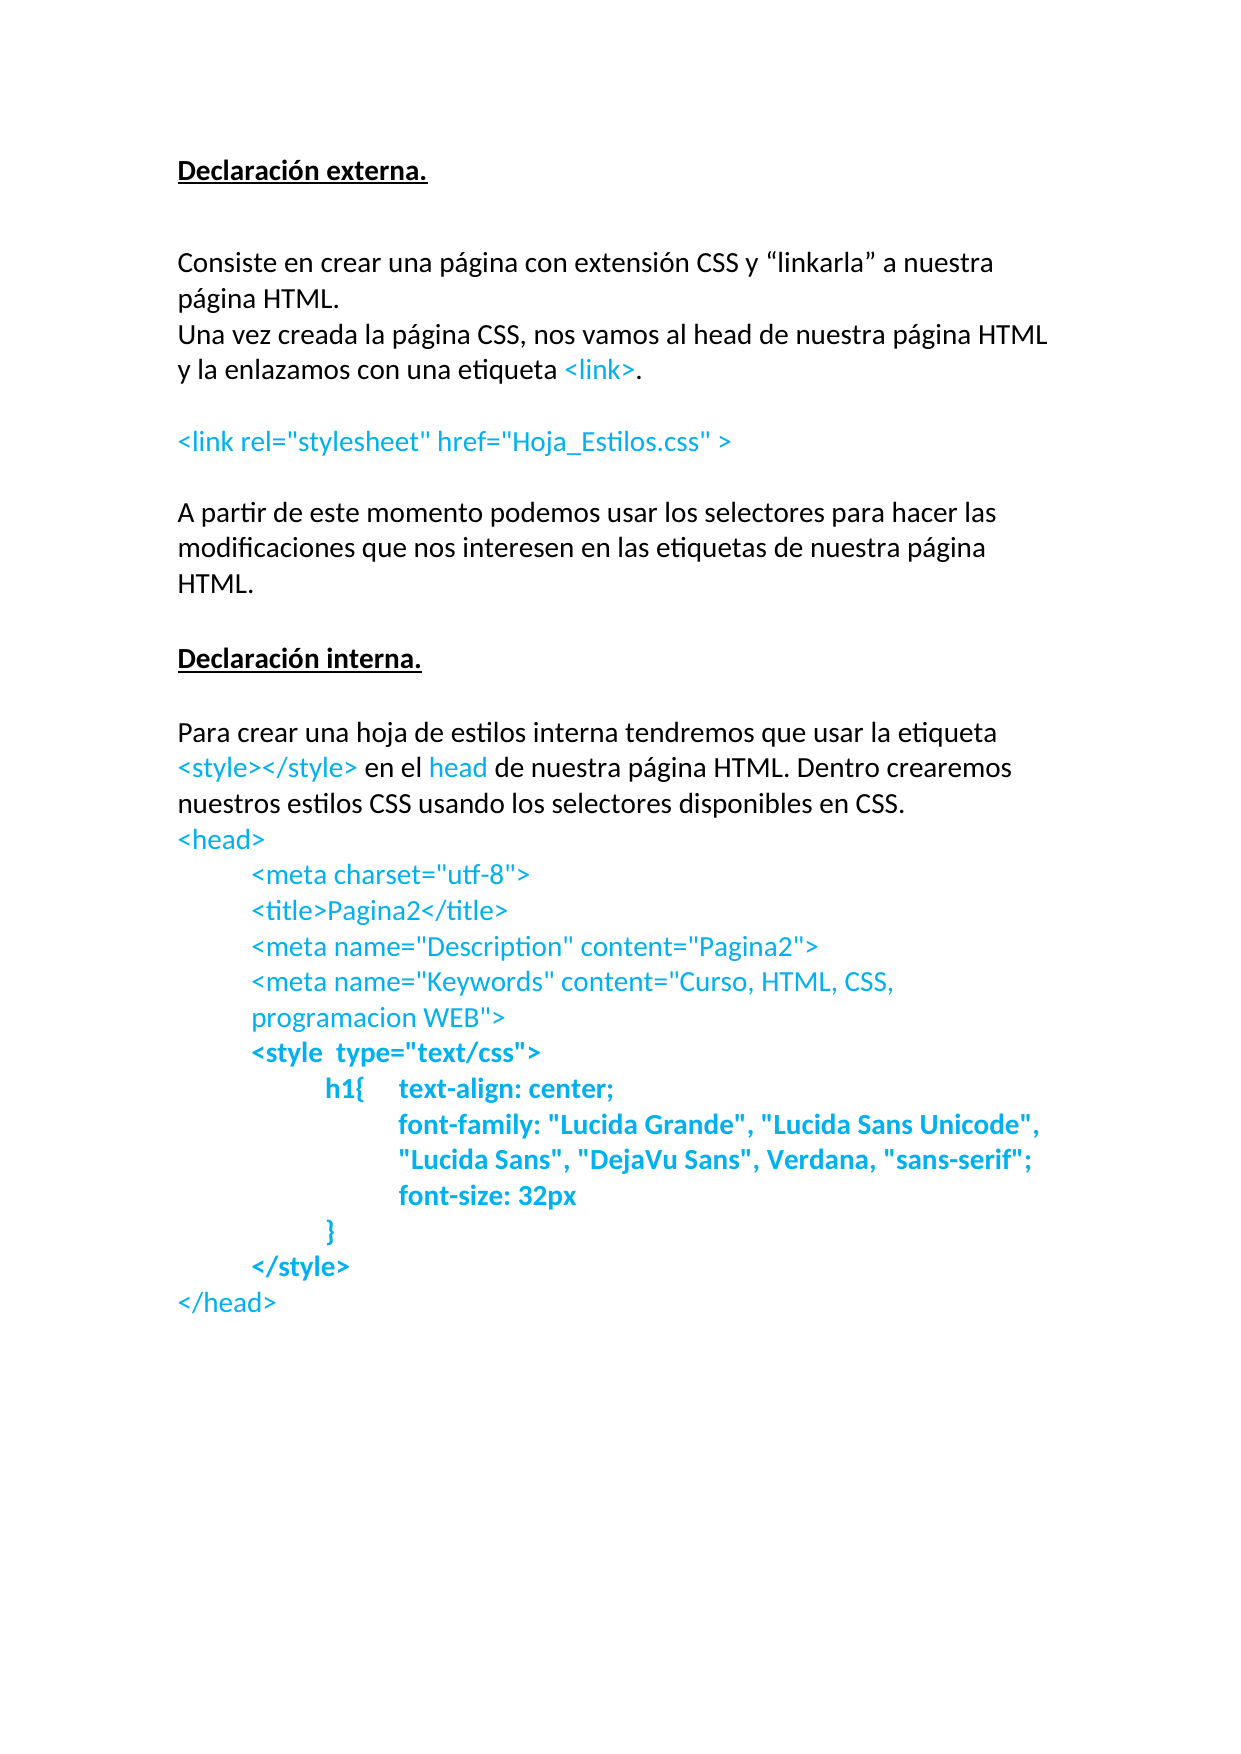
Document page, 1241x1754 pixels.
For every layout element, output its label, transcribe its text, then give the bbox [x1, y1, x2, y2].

text <meta charset="utf-8"> [177, 856, 1063, 892]
text Una vez creada la página CSS, nos vamos al head de nuestra página HTML y la enlazamos con una etiqueta <link>. [177, 316, 1063, 387]
subtitle Declaración interna. [177, 641, 1063, 676]
text </head> [177, 1284, 1063, 1319]
text font-family: "Lucida Grande", "Lucida Sans Unicode", "Lucida Sans", "DejaVu Sans", Verdana, "sans-serif"; [398, 1106, 1063, 1177]
text } [177, 1213, 1063, 1248]
text <link rel="stylesheet" href="Hoja_Estilos.css" > [177, 423, 1063, 458]
text <meta name="Description" content="Pagina2"> [177, 928, 1063, 963]
text font-size: 32px [177, 1177, 1063, 1213]
text <style type="text/css"> [177, 1034, 1063, 1070]
text Consiste en crear una página con extensión CSS y “linkarla” a nuestra página HTML. [177, 244, 1063, 316]
text h1{ text-align: center; [177, 1070, 1063, 1106]
subtitle Declaración externa. [177, 152, 1063, 187]
text Para crear una hoja de estilos interna tendremos que usar la etiqueta <style></style> en el head de nuestra página HTML. Dentro crearemos nuestros estilos CSS usando los selectores disponibles en CSS. [177, 714, 1063, 821]
text <meta name="Keywords" content="Curso, HTML, CSS, programacion WEB"> [251, 963, 1063, 1034]
text <head> [177, 821, 1063, 856]
text <title>Pagina2</title> [177, 892, 1063, 928]
text </style> [177, 1248, 1063, 1284]
text A partir de este momento podemos usar los selectores para hacer las modificaciones que nos interesen en las etiquetas de nuestra página HTML. [177, 494, 1063, 601]
